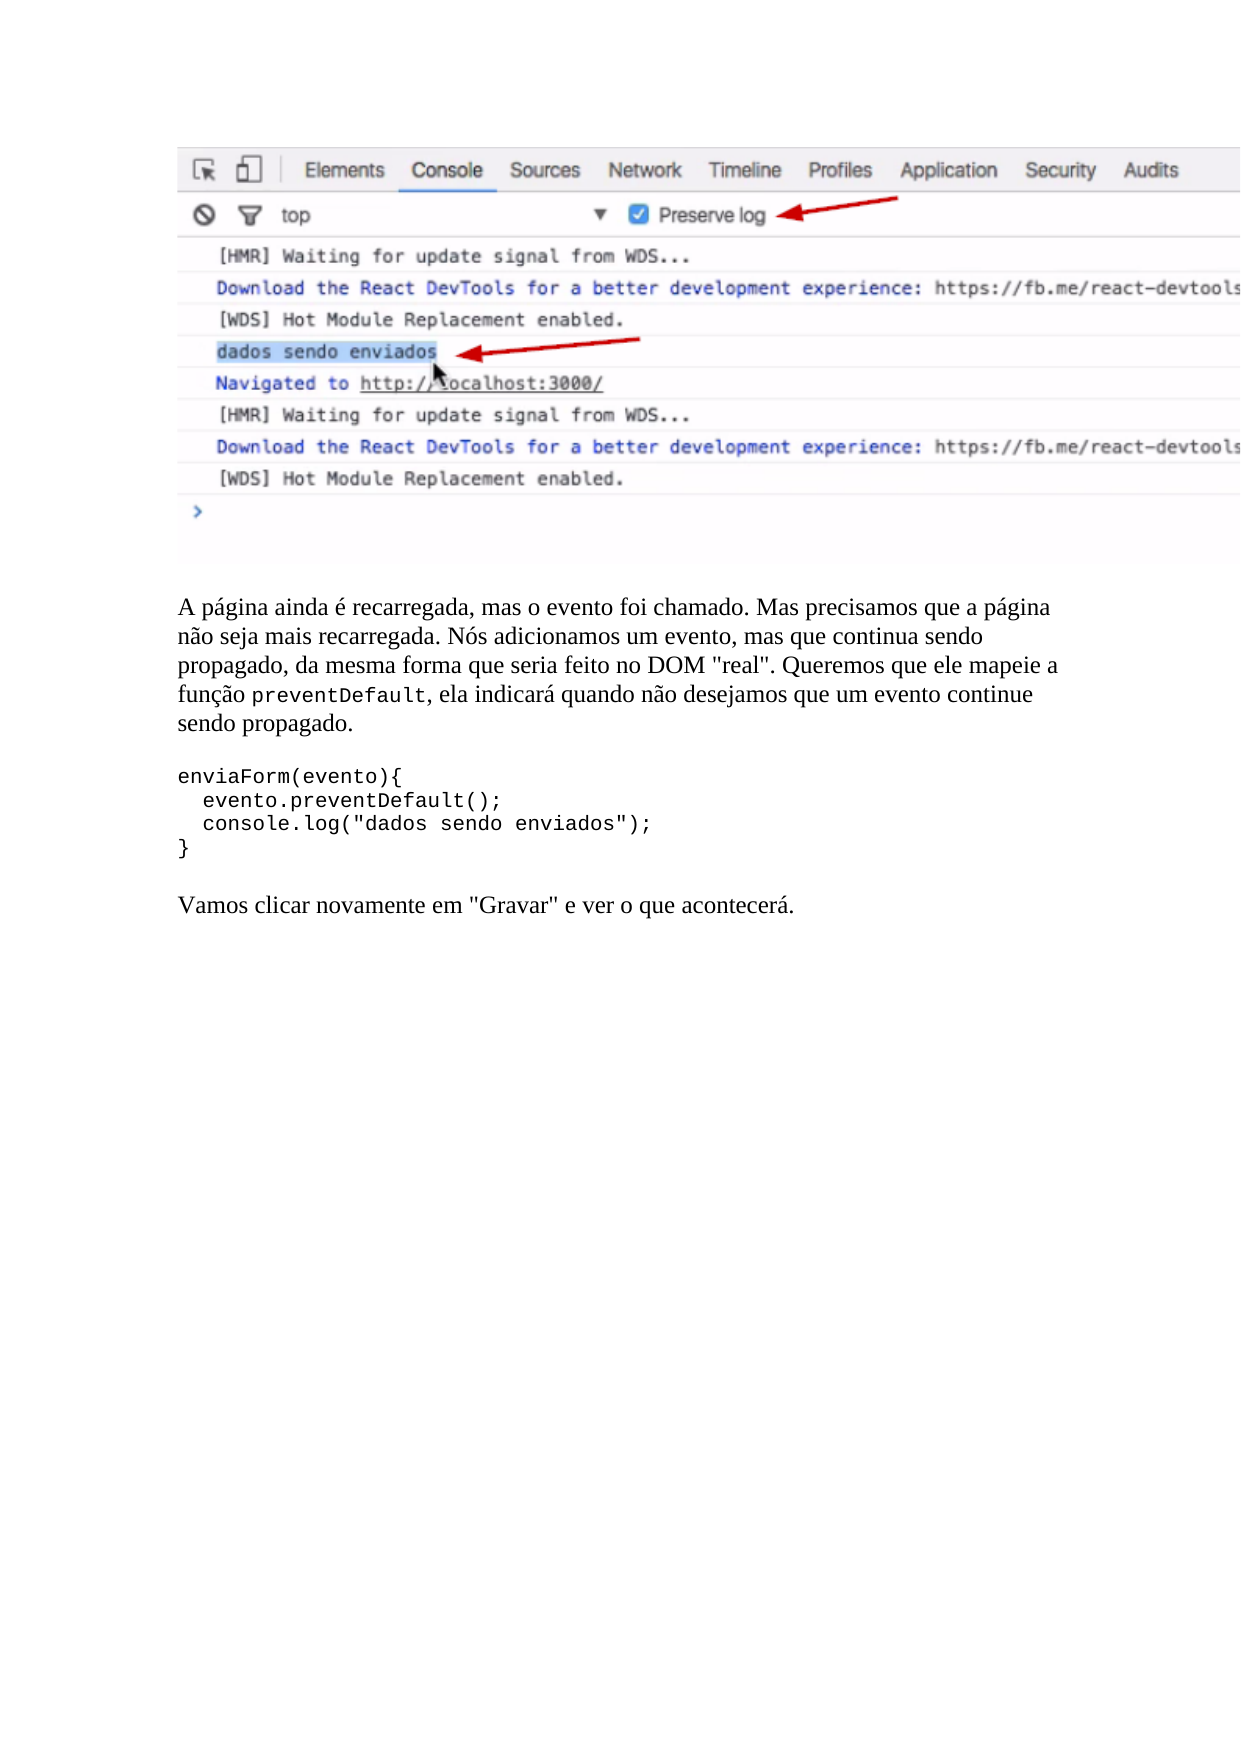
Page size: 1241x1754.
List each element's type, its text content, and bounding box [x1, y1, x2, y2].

text A página ainda é recarregada, mas o evento foi chamado. Mas precisamos que a página não seja mais recarregada. Nós adicionamos um evento, mas que continua sendo propagado, da mesma forma que seria feito no DOM "real". Queremos que ele mapeie a função preventDefault, ela indicará quando não desejamos que um evento continue sendo propagado. [177, 592, 1063, 737]
picture [177, 147, 1241, 564]
text evento.preventDefault(); [177, 790, 1063, 813]
text enviaForm(evento){ [177, 766, 1063, 790]
text console.log("dados sendo enviados"); [177, 813, 1063, 837]
text Vamos clicar novamente em "Gravar" e ver o que acontecerá. [177, 890, 1063, 919]
text } [177, 837, 1063, 861]
